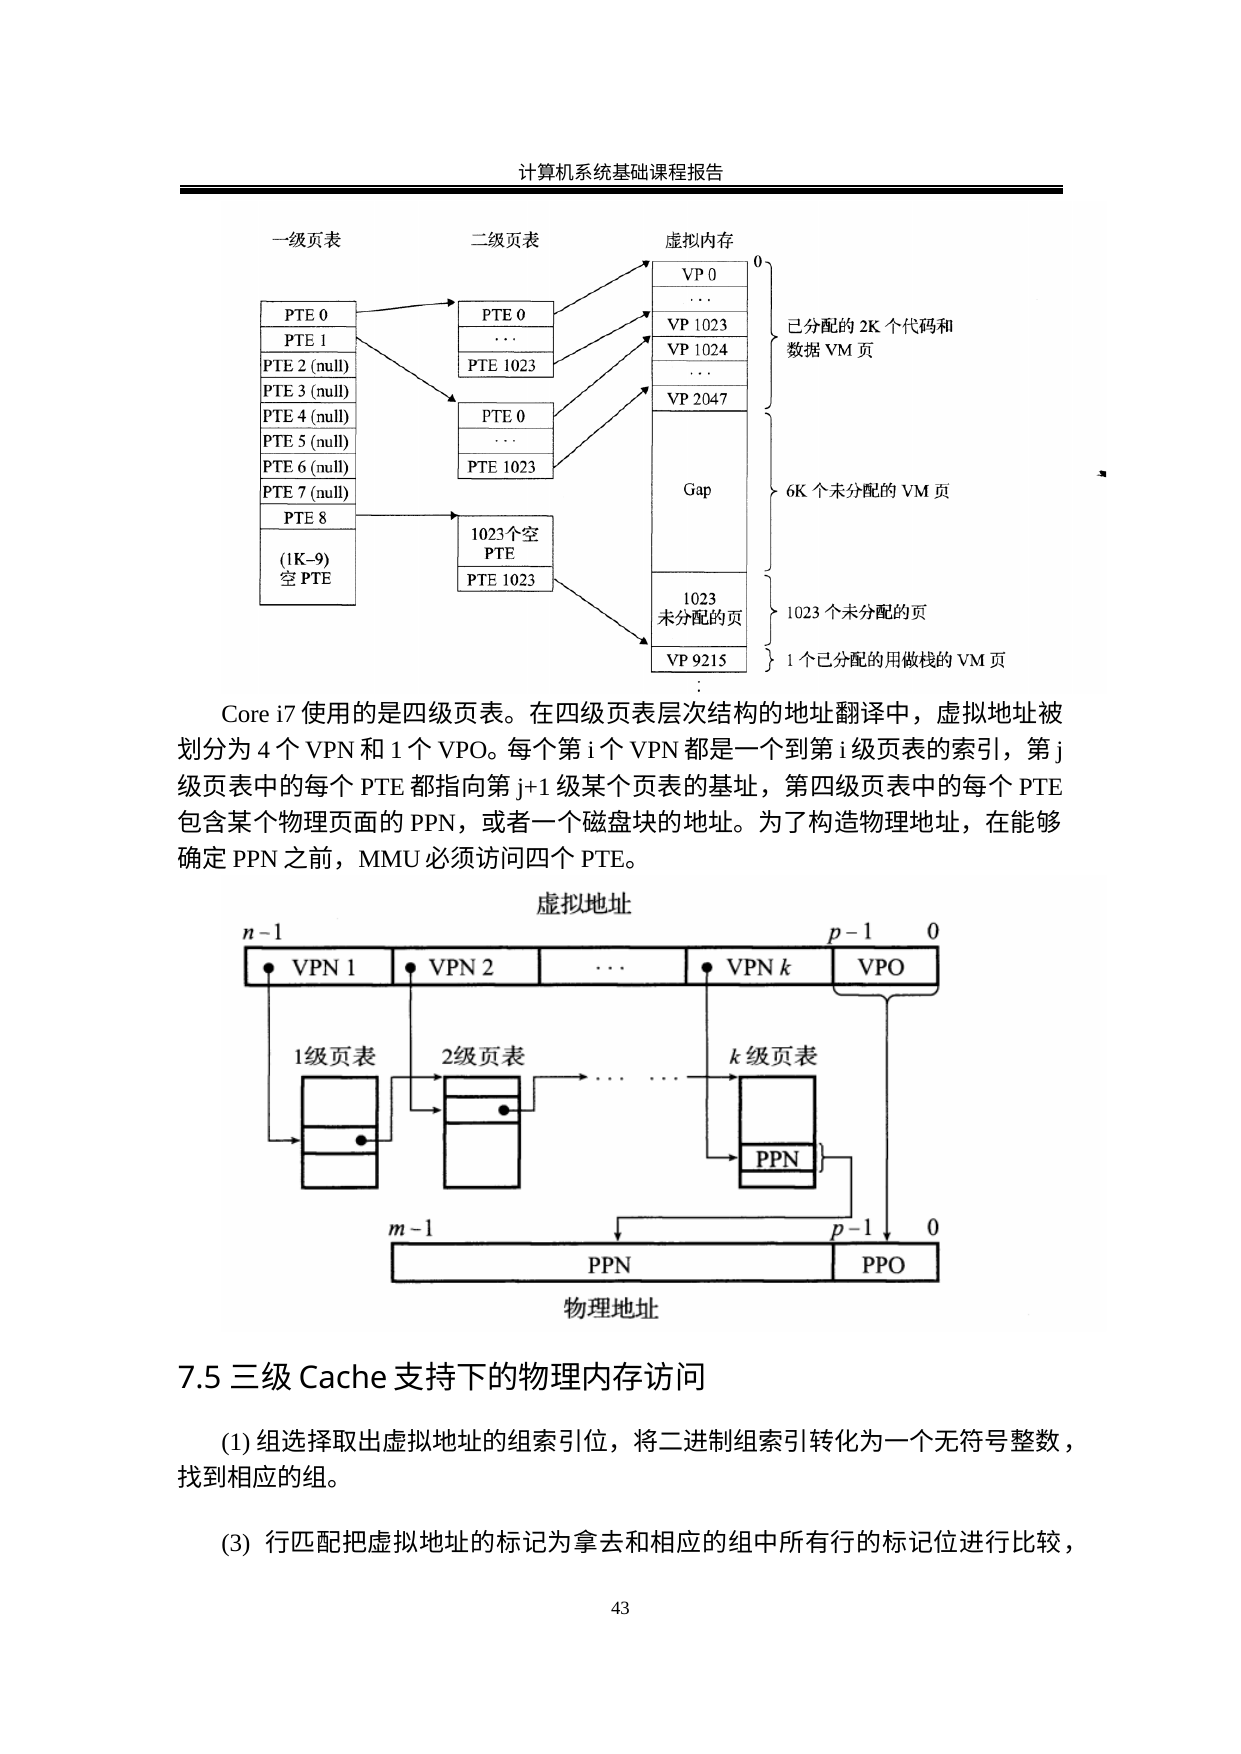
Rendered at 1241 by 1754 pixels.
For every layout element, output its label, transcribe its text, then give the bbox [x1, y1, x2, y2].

picture [221, 200, 1107, 694]
subtitle 7.5 三级Cache支持下的物理内存访问 [177, 1356, 1063, 1396]
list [177, 1522, 1063, 1558]
text (1) 组选择取出虚拟地址的组索引位，将二进制组索引转化为一个无符号整数，找到相应的组。 [177, 1421, 1063, 1493]
picture [221, 875, 1107, 1332]
text Core i7使用的是四级页表。在四级页表层次结构的地址翻译中，虚拟地址被划分为4个VPN和1个VPO。每个第i个VPN都是一个到第i级页表的索引，第j级页表中的每个PTE都指向第j+1级某个页表的基址，第四级页表中的每个PTE包含某个物理页面的PPN，或者一个磁盘块的地址。为了构造物理地址，在能够确定PPN之前，MMU必须访问四个PTE。 [177, 694, 1063, 875]
